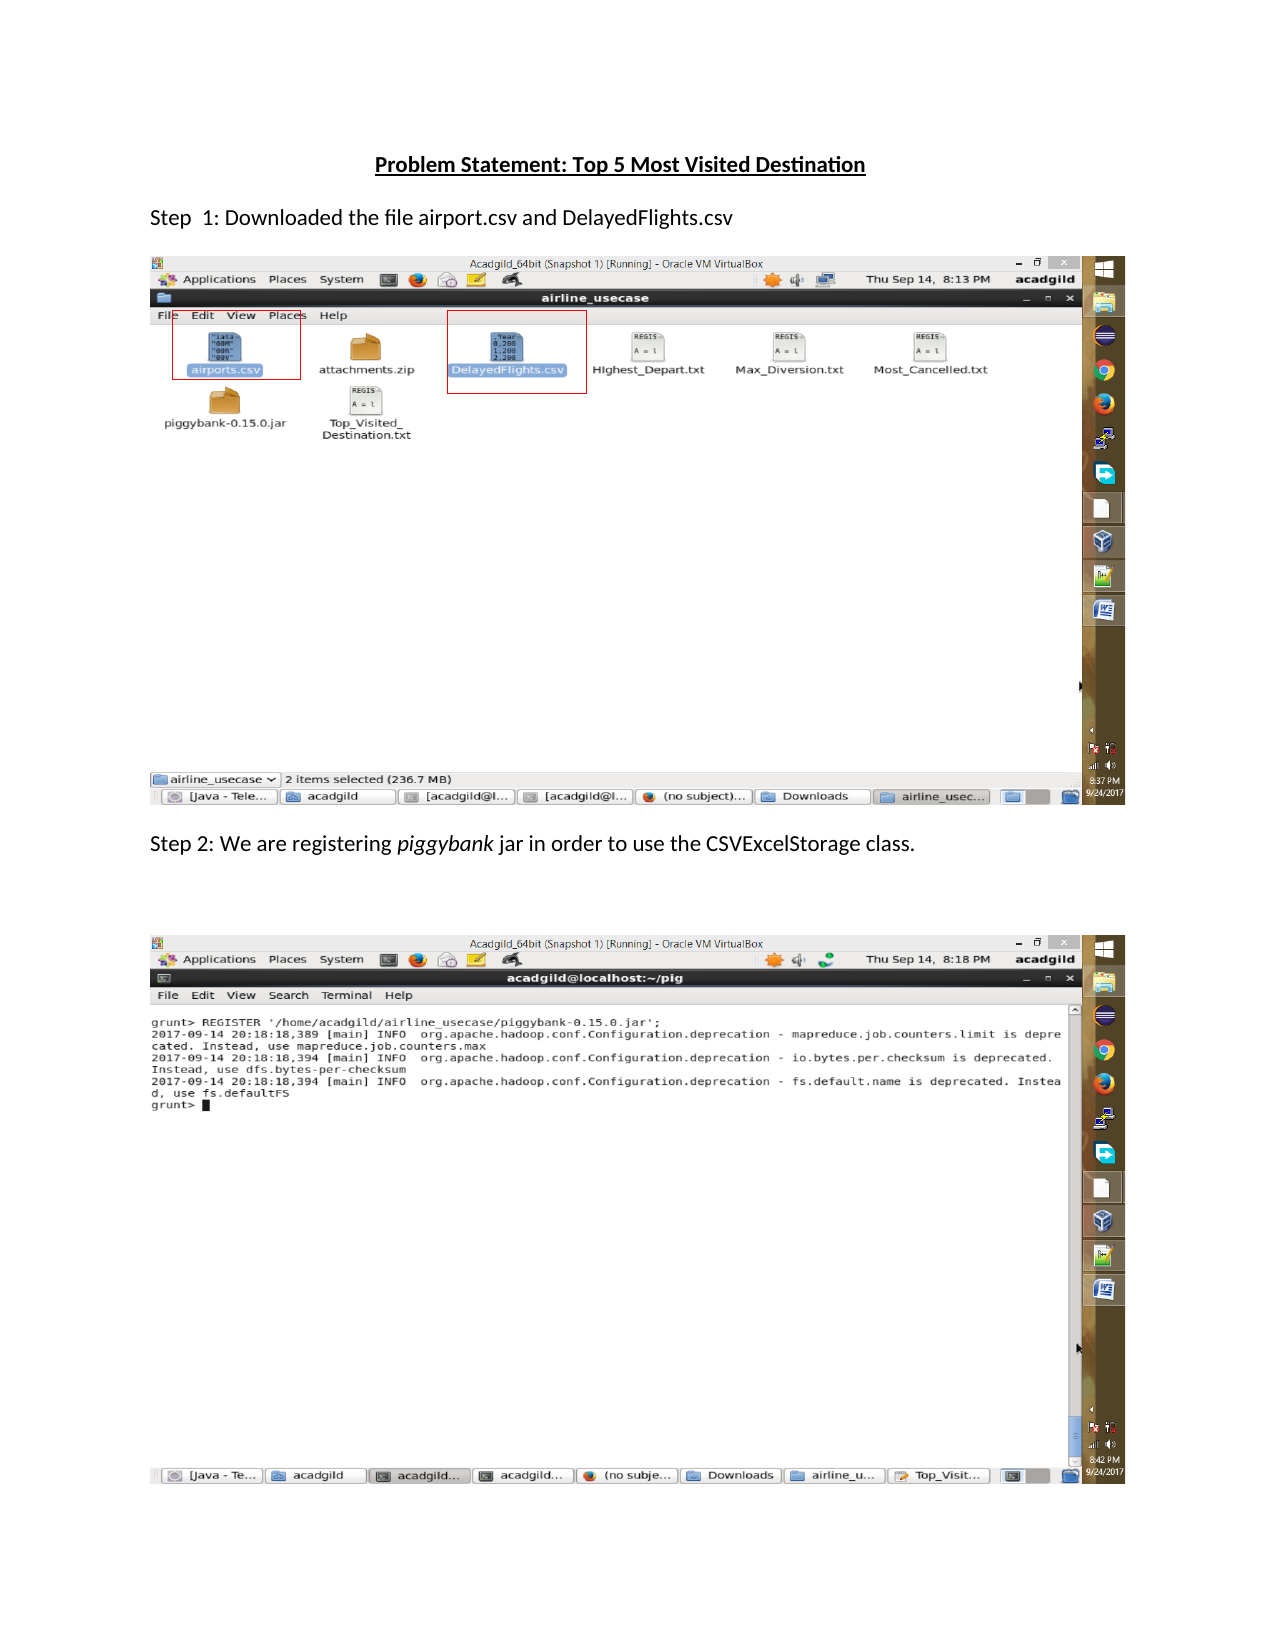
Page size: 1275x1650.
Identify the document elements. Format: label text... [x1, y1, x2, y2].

text Step 2: We are registering piggybank jar in order to use the CSVExcelStorage class. [150, 829, 1125, 857]
text Step 1: Downloaded the file airport.csv and DelayedFlights.csv [150, 203, 1125, 231]
picture [150, 935, 1125, 1484]
picture [150, 256, 1125, 805]
text Problem Statement: Top 5 Most Visited Destination [300, 150, 1125, 178]
